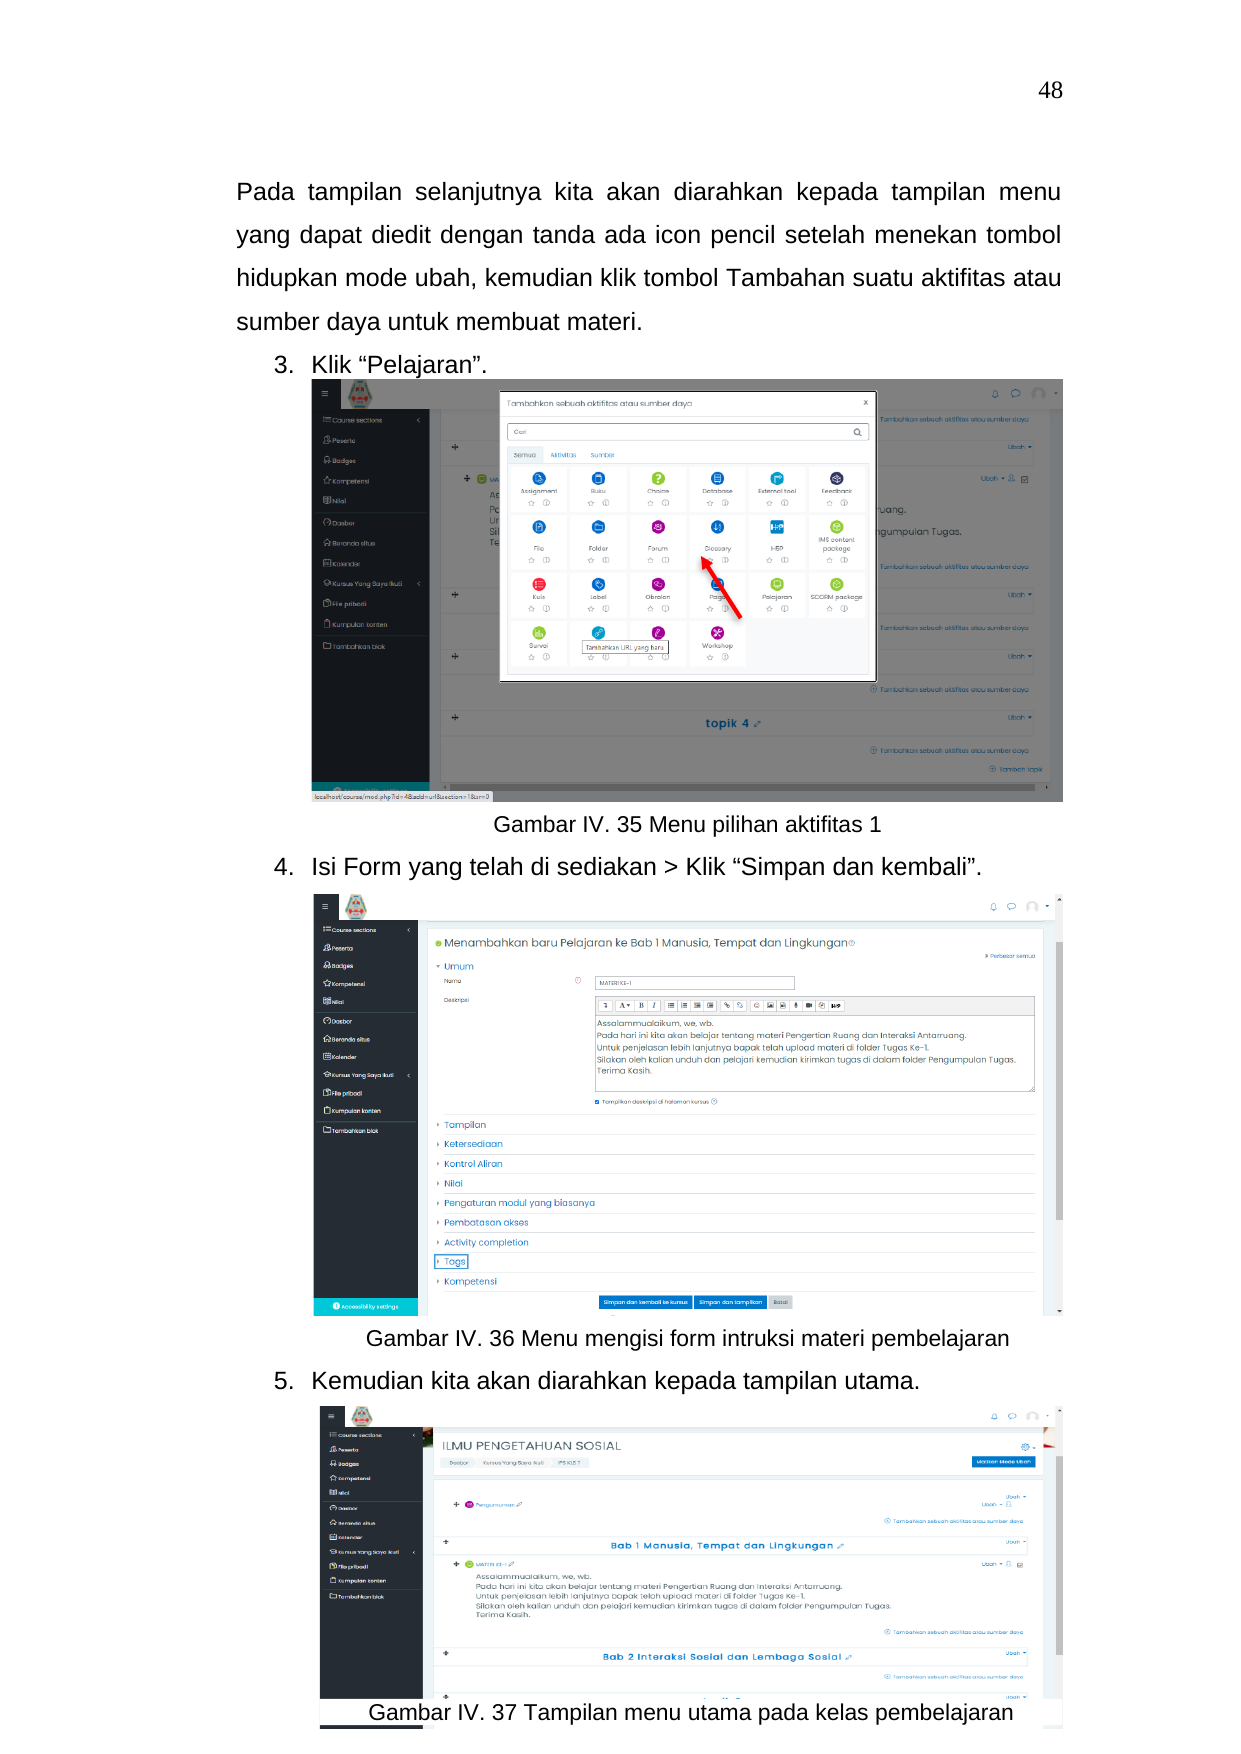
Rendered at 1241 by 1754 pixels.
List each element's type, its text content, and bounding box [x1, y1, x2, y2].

picture [319, 1406, 1063, 1698]
list Klik “Pelajaran”. [274, 350, 1063, 378]
picture [313, 894, 1063, 1316]
picture [311, 379, 1063, 802]
text Pada tampilan selanjutnya kita akan diarahkan kepada tampilan menu yang dapat diedit dengan tanda ada icon pencil setelah menekan tombol hidupkan mode ubah, kemudian klik tombol Tambahan suatu aktifitas atau sumber daya untuk membuat materi. [236, 177, 1063, 335]
